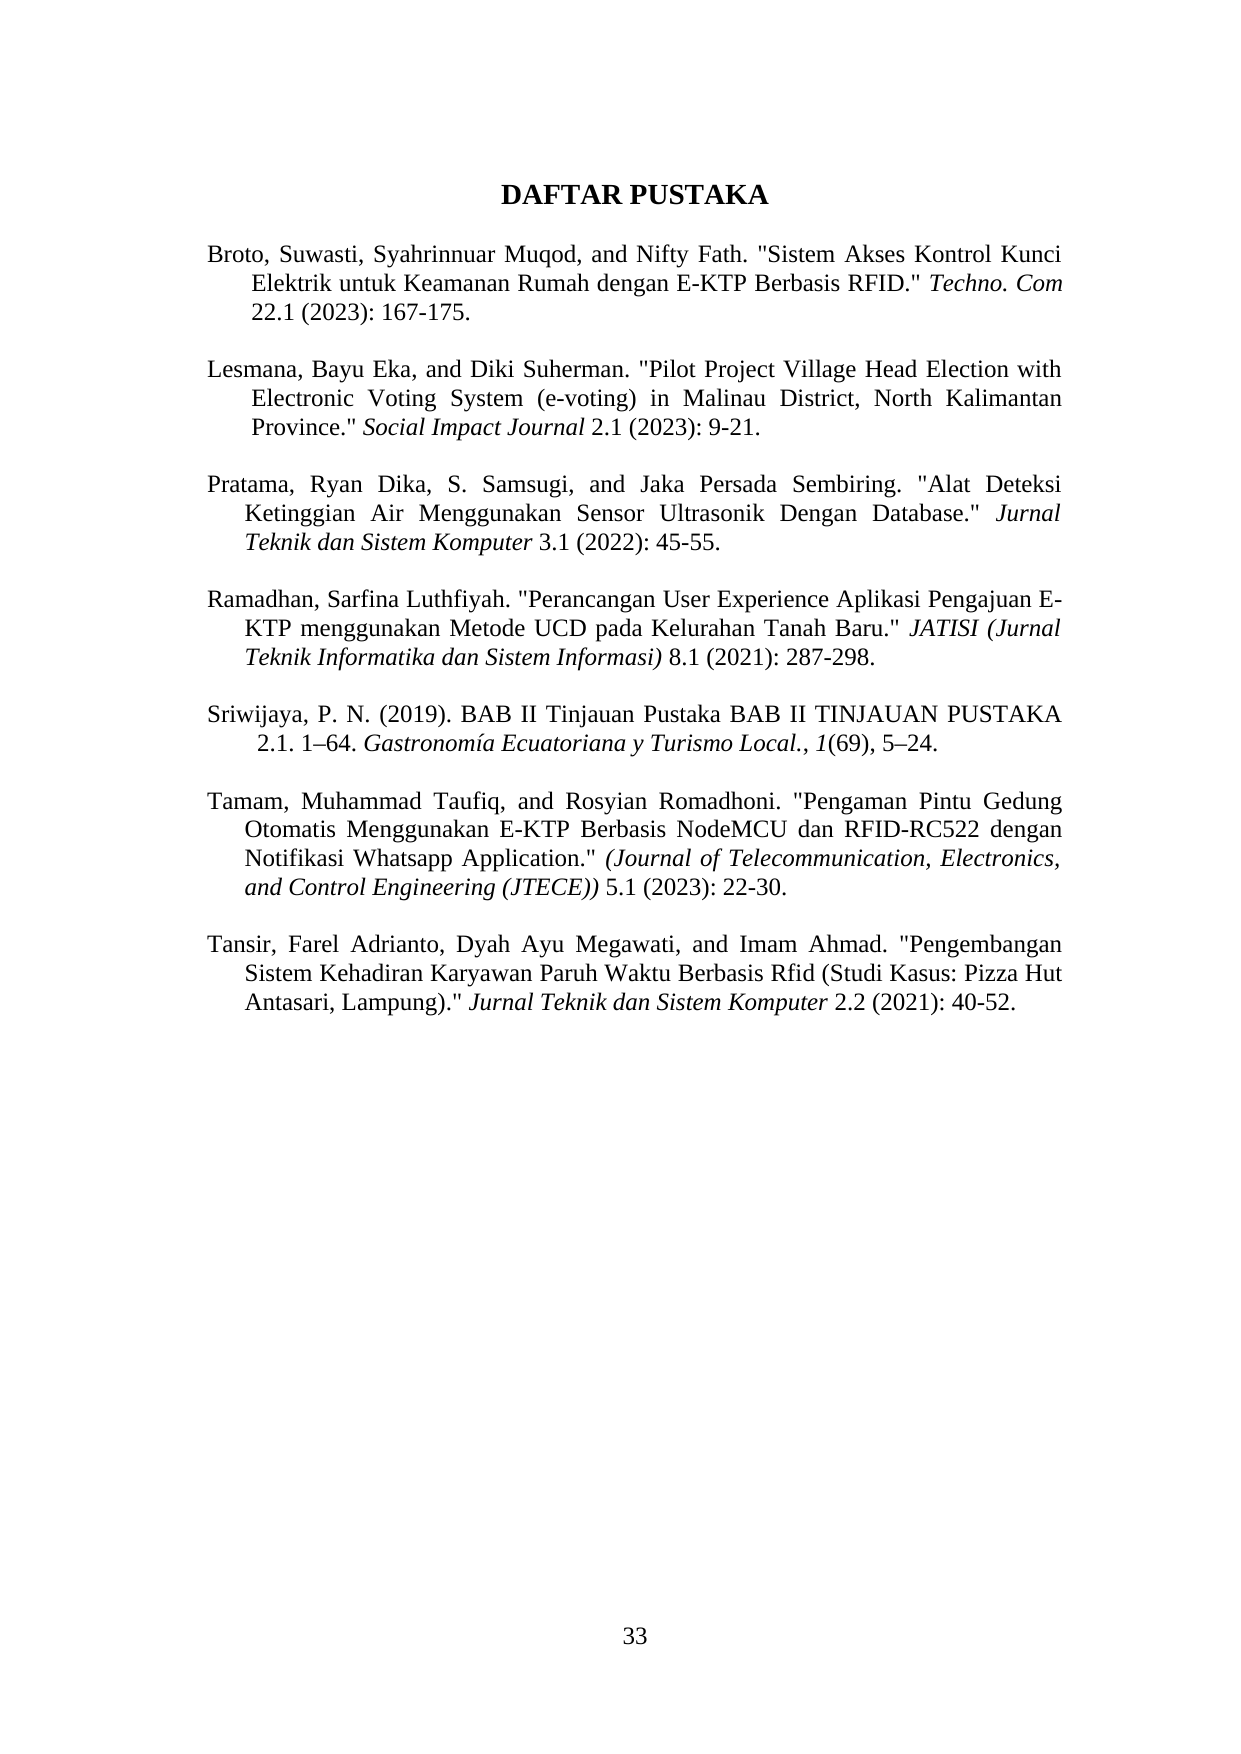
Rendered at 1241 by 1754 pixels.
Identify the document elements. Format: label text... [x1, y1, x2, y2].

text Tamam, Muhammad Taufiq, and Rosyian Romadhoni. "Pengaman Pintu Gedung Otomatis Menggunakan E-KTP Berbasis NodeMCU dan RFID-RC522 dengan Notifikasi Whatsapp Application." (Journal of Telecommunication, Electronics, and Control Engineering (JTECE)) 5.1 (2023): 22-30. [207, 786, 1063, 901]
text Pratama, Ryan Dika, S. Samsugi, and Jaka Persada Sembiring. "Alat Deteksi Ketinggian Air Menggunakan Sensor Ultrasonik Dengan Database." Jurnal Teknik dan Sistem Komputer 3.1 (2022): 45-55. [207, 469, 1063, 556]
text Sriwijaya, P. N. (2019). BAB II Tinjauan Pustaka BAB II TINJAUAN PUSTAKA 2.1. 1–64. Gastronomía Ecuatoriana y Turismo Local., 1(69), 5–24. [207, 699, 1063, 757]
text Lesmana, Bayu Eka, and Diki Suherman. "Pilot Project Village Head Election with Electronic Voting System (e-voting) in Malinau District, North Kalimantan Province." Social Impact Journal 2.1 (2023): 9-21. [207, 354, 1063, 441]
text Broto, Suwasti, Syahrinnuar Muqod, and Nifty Fath. "Sistem Akses Kontrol Kunci Elektrik untuk Keamanan Rumah dengan E-KTP Berbasis RFID." Techno. Com 22.1 (2023): 167-175. [207, 239, 1063, 326]
subtitle DAFTAR PUSTAKA [207, 177, 1063, 211]
text Ramadhan, Sarfina Luthfiyah. "Perancangan User Experience Aplikasi Pengajuan E-KTP menggunakan Metode UCD pada Kelurahan Tanah Baru." JATISI (Jurnal Teknik Informatika dan Sistem Informasi) 8.1 (2021): 287-298. [207, 584, 1063, 671]
text Tansir, Farel Adrianto, Dyah Ayu Megawati, and Imam Ahmad. "Pengembangan Sistem Kehadiran Karyawan Paruh Waktu Berbasis Rfid (Studi Kasus: Pizza Hut Antasari, Lampung)." Jurnal Teknik dan Sistem Komputer 2.2 (2021): 40-52. [207, 929, 1063, 1016]
